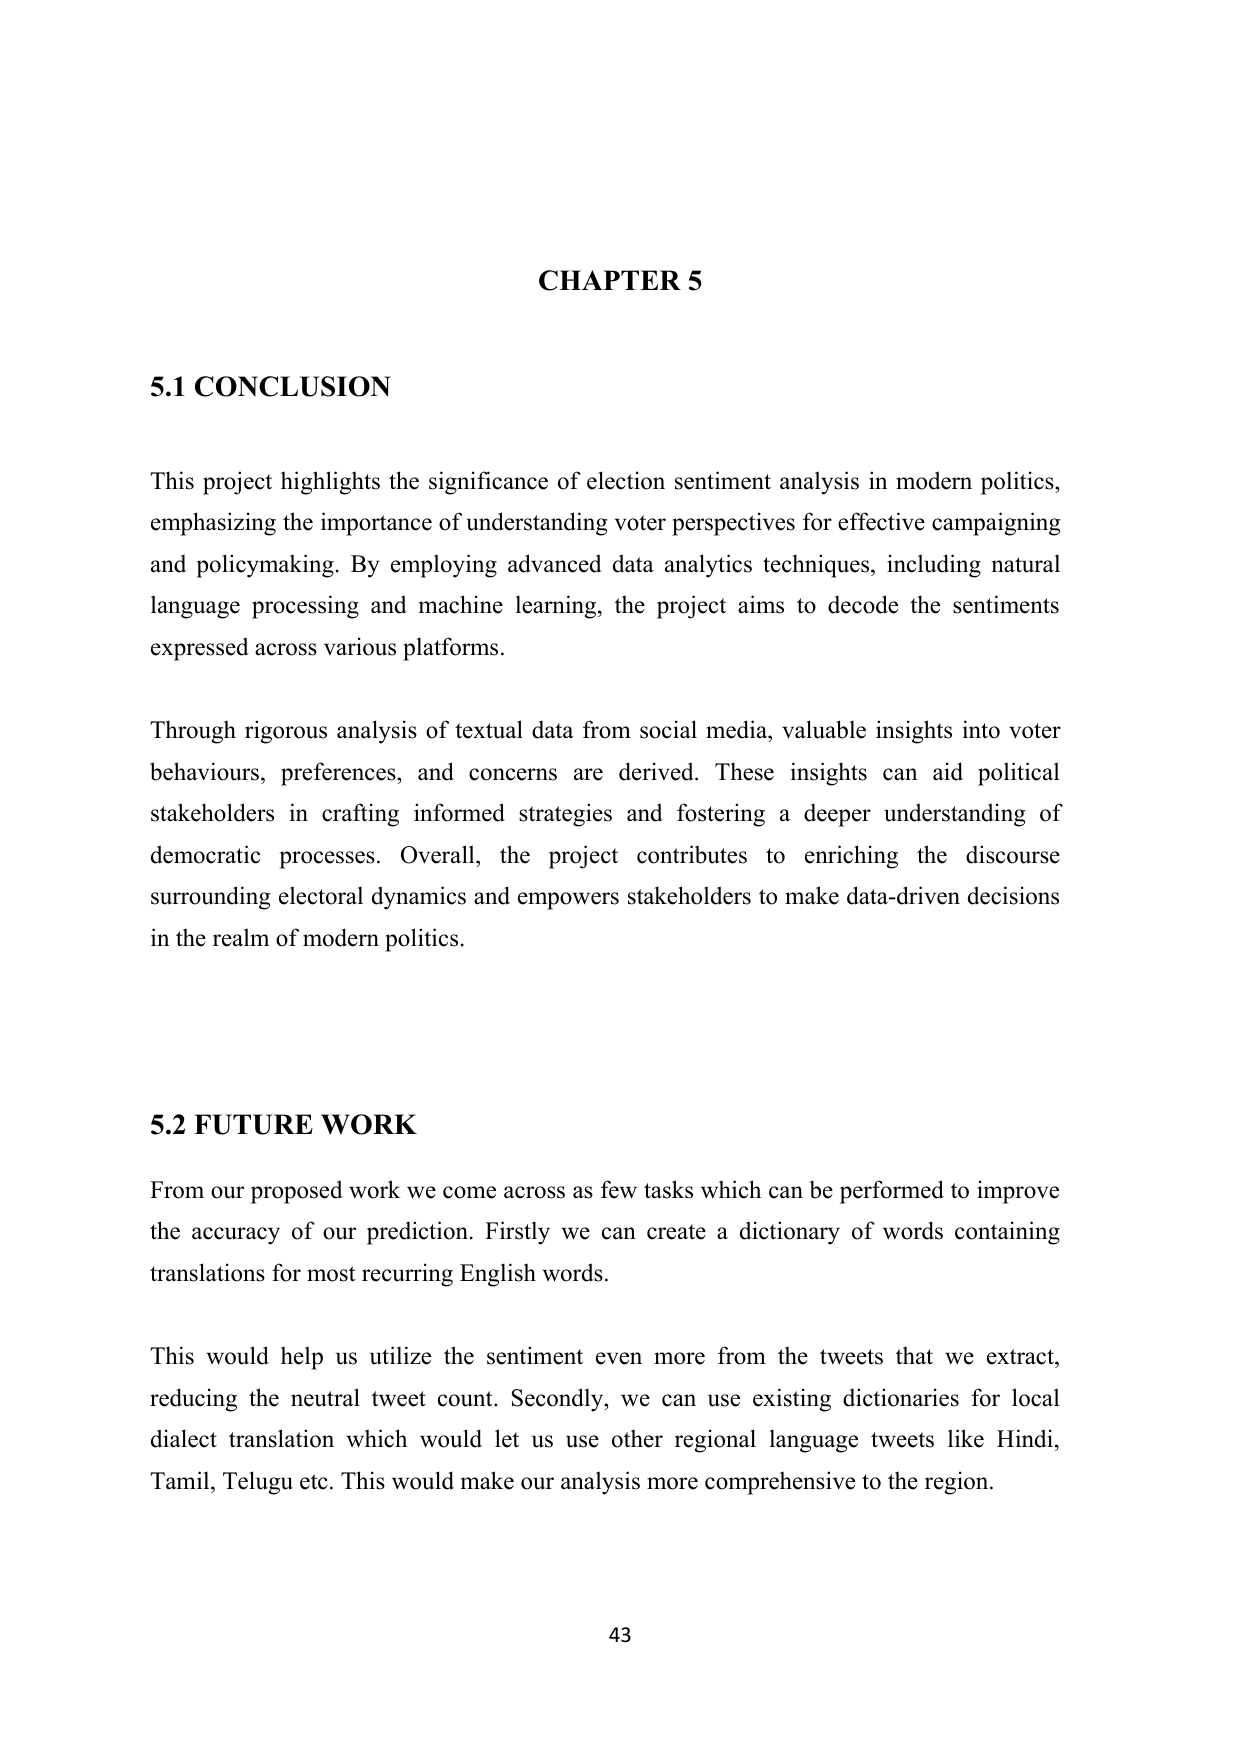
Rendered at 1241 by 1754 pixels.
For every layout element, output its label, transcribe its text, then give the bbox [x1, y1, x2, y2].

text 5.2 FUTURE WORK [150, 1108, 1061, 1140]
text Through rigorous analysis of textual data from social media, valuable insights into voter behaviours, preferences, and concerns are derived. These insights can aid political stakeholders in crafting informed strategies and fostering a deeper understanding of democratic processes. Overall, the project contributes to enriching the discourse surrounding electoral dynamics and empowers stakeholders to make data-driven decisions in the realm of modern politics. [150, 716, 1061, 952]
text 5.1 CONCLUSION [150, 370, 1061, 402]
text CHAPTER 5 [179, 264, 1061, 297]
text From our proposed work we come across as few tasks which can be performed to improve the accuracy of our prediction. Firstly we can create a dictionary of words containing translations for most recurring English words. [150, 1176, 1061, 1287]
text This would help us utilize the sentiment even more from the tweets that we extract, reducing the neutral tweet count. Secondly, we can use existing dictionaries for local dialect translation which would let us use other regional language tweets like Hindi, Tamil, Telugu etc. This would make our analysis more comprehensive to the region. [150, 1342, 1061, 1494]
text This project highlights the significance of election sentiment analysis in modern politics, emphasizing the importance of understanding voter perspectives for effective campaigning and policymaking. By employing advanced data analytics techniques, including natural language processing and machine learning, the project aims to decode the sentiments expressed across various platforms. [150, 467, 1061, 661]
